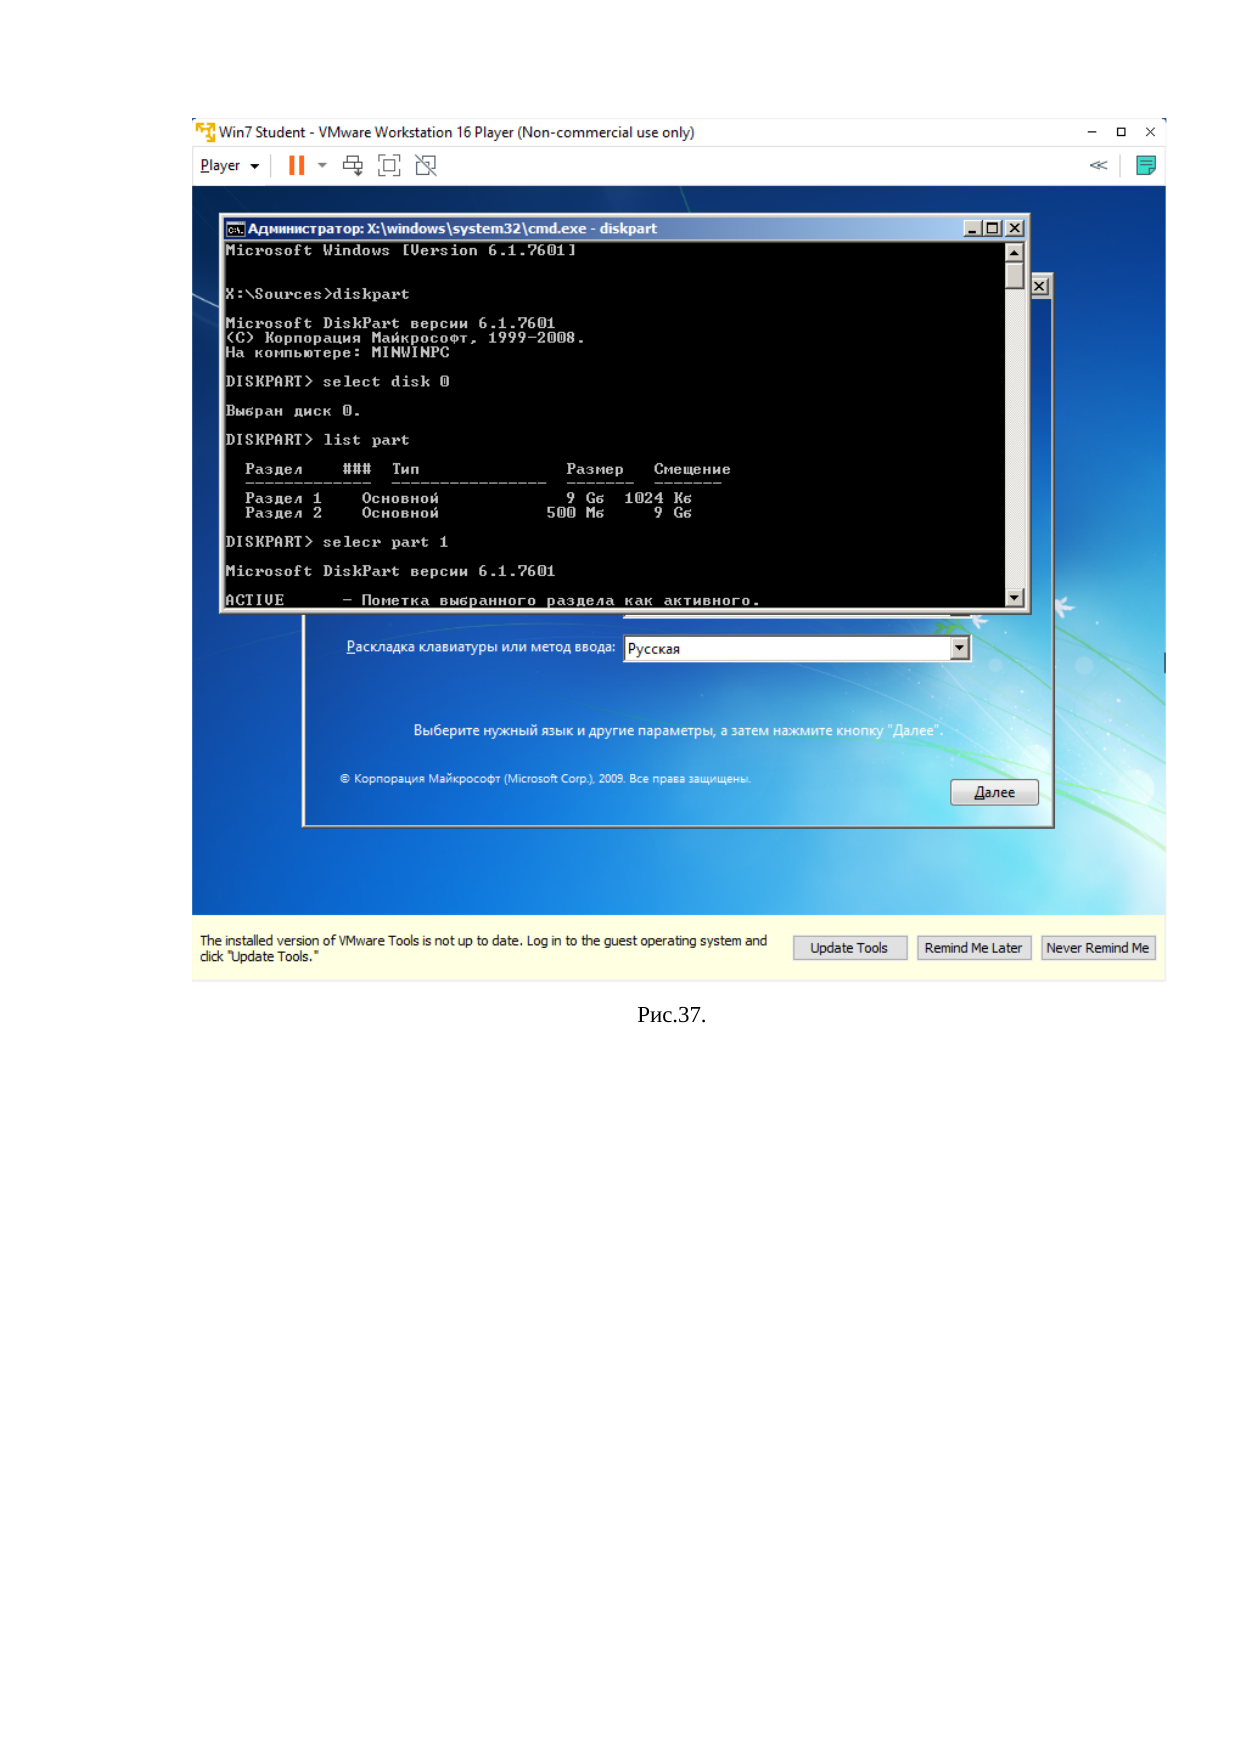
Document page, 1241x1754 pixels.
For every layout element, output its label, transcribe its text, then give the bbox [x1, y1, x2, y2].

picture [192, 118, 1167, 982]
text Рис.37. [162, 1001, 1152, 1027]
